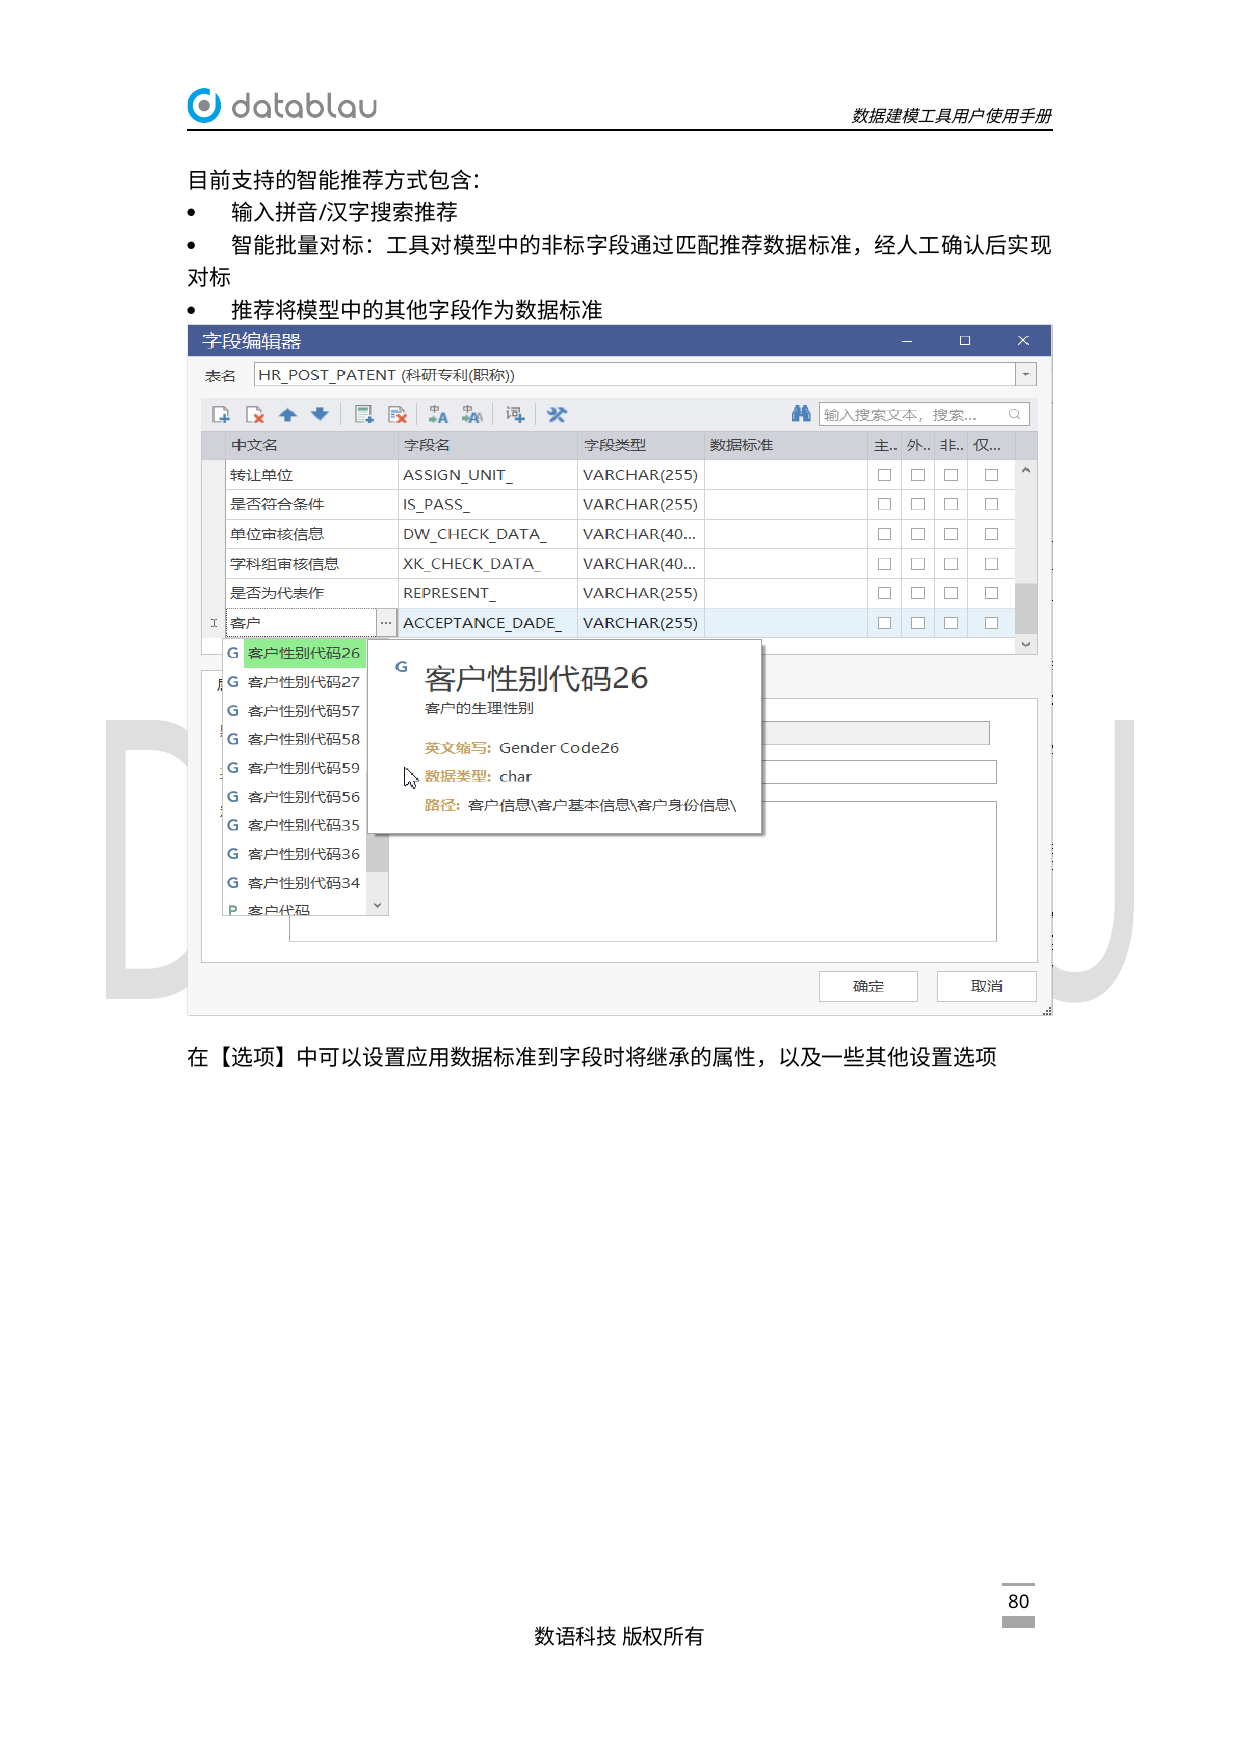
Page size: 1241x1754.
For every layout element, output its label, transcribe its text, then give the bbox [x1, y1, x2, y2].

text 目前支持的智能推荐方式包含： [187, 162, 1053, 195]
picture [187, 88, 198, 99]
list 推荐将模型中的其他字段作为数据标准 [187, 292, 1053, 324]
text 在【选项】中可以设置应用数据标准到字段时将继承的属性，以及一些其他设置选项 [187, 1040, 1053, 1072]
picture [187, 112, 197, 123]
picture [187, 324, 1053, 1016]
list 输入拼音/汉字搜索推荐 [187, 195, 1053, 227]
picture [193, 88, 377, 123]
list 智能批量对标：工具对模型中的非标字段通过匹配推荐数据标准，经人工确认后实现对标 [187, 227, 1053, 292]
